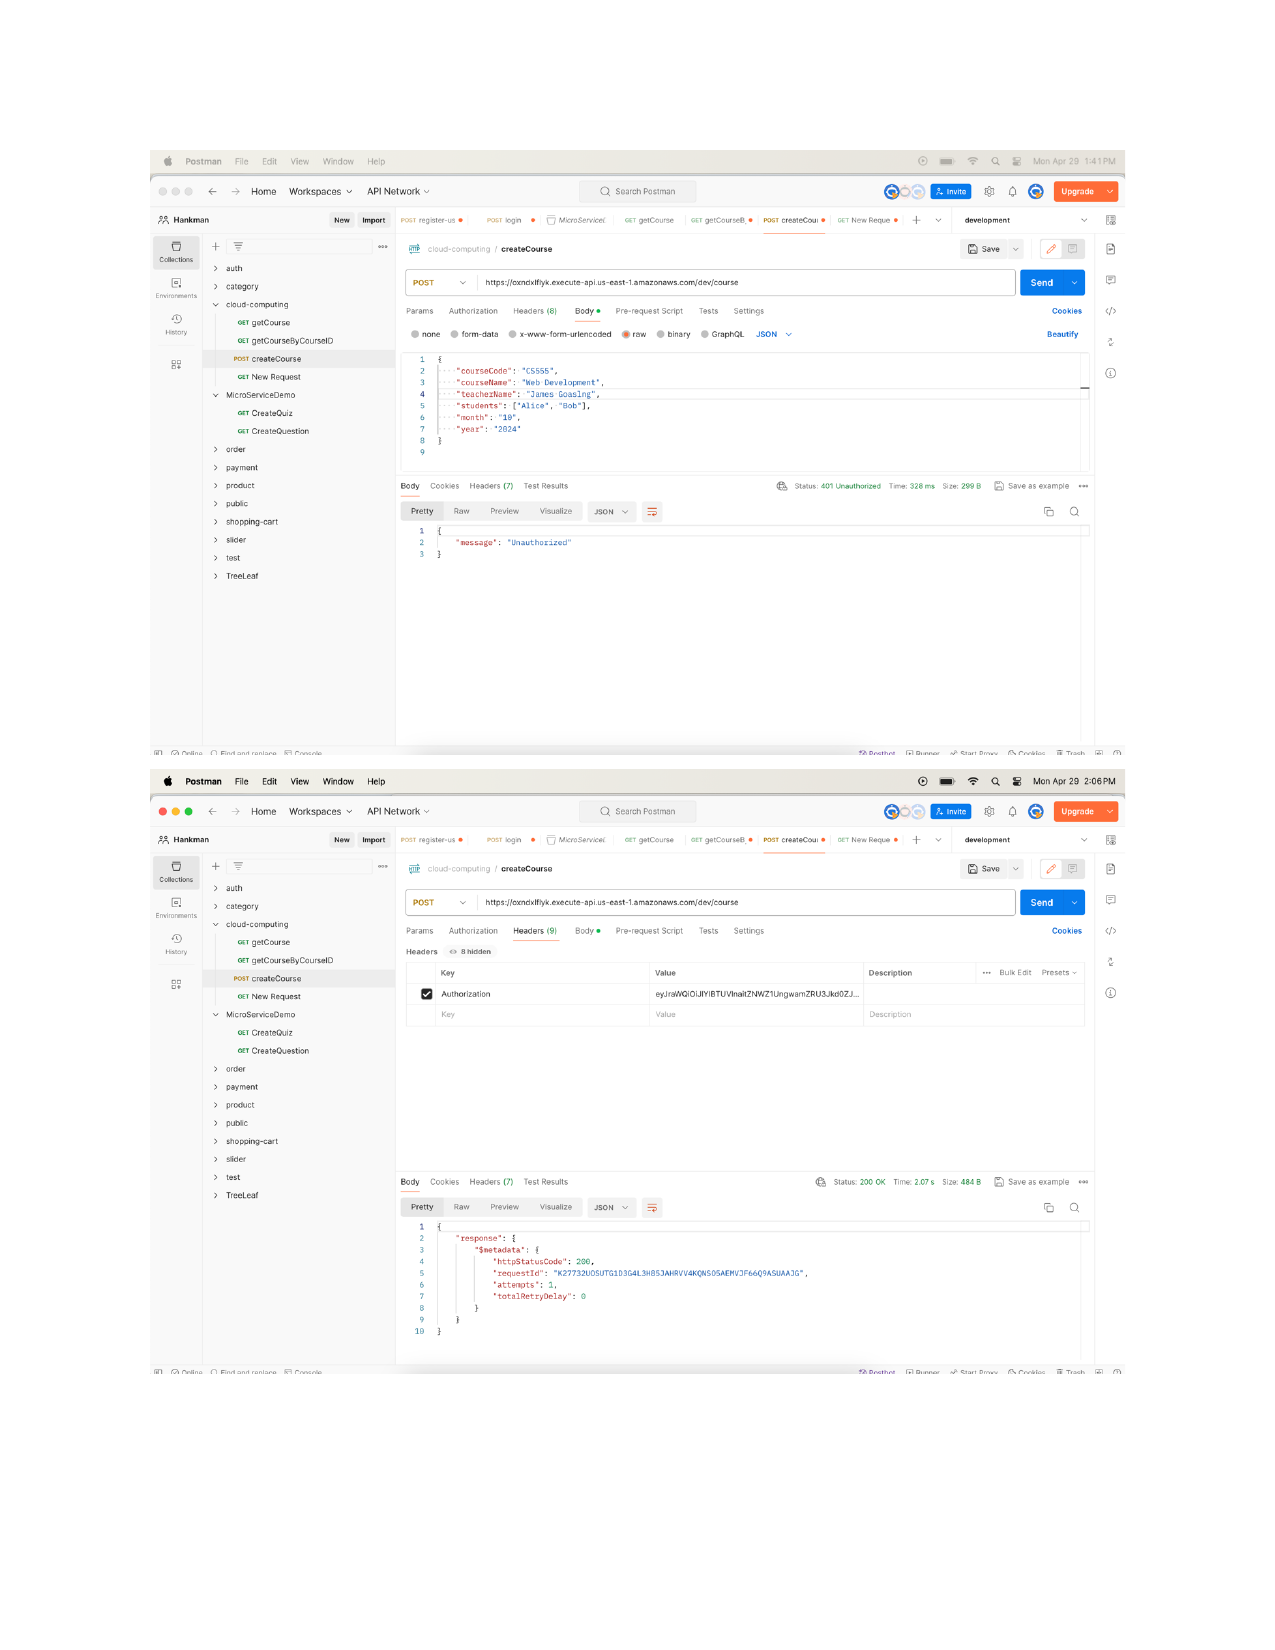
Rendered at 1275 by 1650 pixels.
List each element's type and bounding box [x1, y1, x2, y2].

picture [150, 150, 1125, 755]
picture [150, 769, 1125, 1374]
